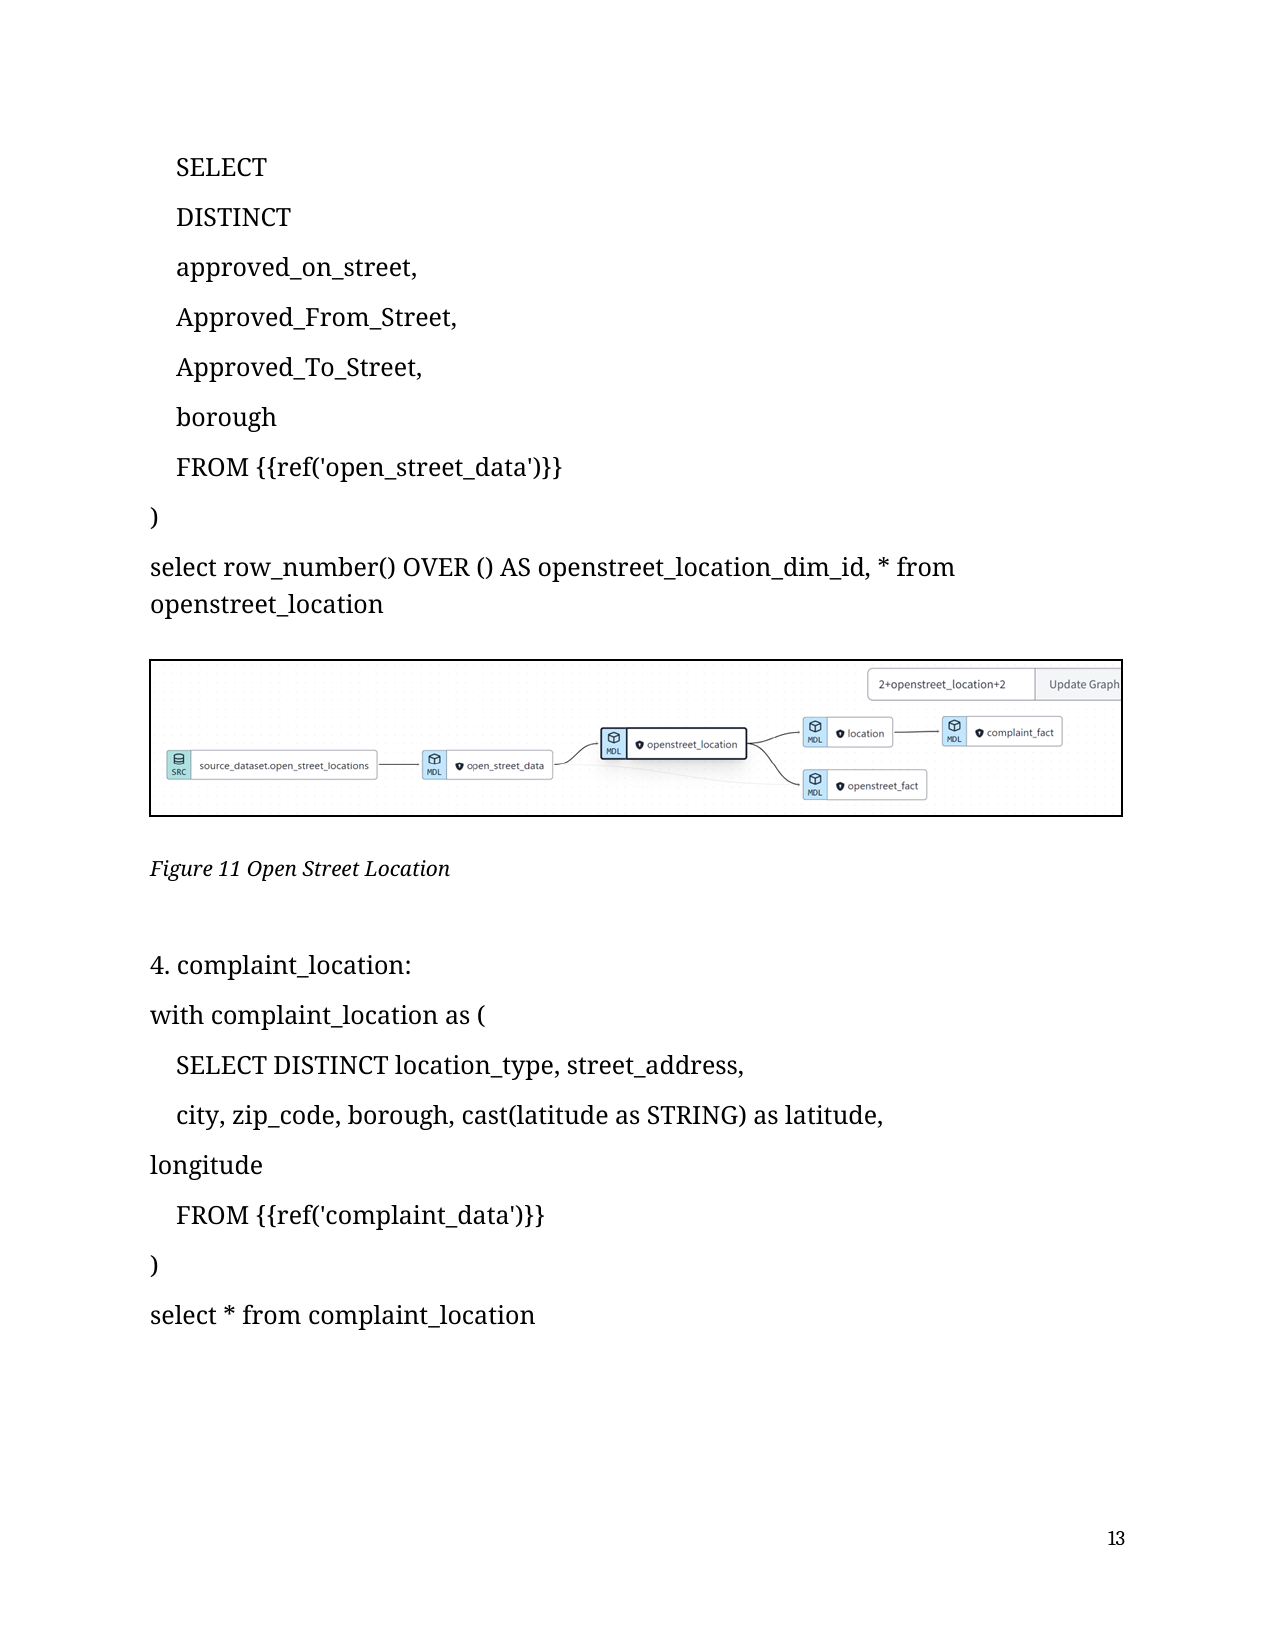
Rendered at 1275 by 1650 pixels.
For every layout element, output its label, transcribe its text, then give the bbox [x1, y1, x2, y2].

text FROM {{ref('complaint_data')}} [150, 1197, 1125, 1232]
text select * from complaint_location [150, 1297, 1125, 1331]
picture [151, 661, 1121, 815]
text longitude [150, 1148, 1125, 1182]
text 4. complaint_location: [150, 948, 1125, 982]
text Approved_To_Street, [150, 349, 1125, 384]
text ) [150, 499, 1125, 533]
text borough [150, 399, 1125, 433]
text SELECT [150, 150, 1125, 184]
text DISTINCT [150, 200, 1125, 234]
text with complaint_location as ( [150, 998, 1125, 1032]
text ) [150, 1247, 1125, 1281]
text approved_on_street, [150, 250, 1125, 284]
text select row_number() OVER () AS openstreet_location_dim_id, * from openstreet_location [150, 549, 1125, 621]
text SELECT DISTINCT location_type, street_address, [150, 1048, 1125, 1082]
text Approved_From_Street, [150, 300, 1125, 334]
text city, zip_code, borough, cast(latitude as STRING) as latitude, [150, 1098, 1125, 1132]
text FROM {{ref('open_street_data')}} [150, 449, 1125, 483]
